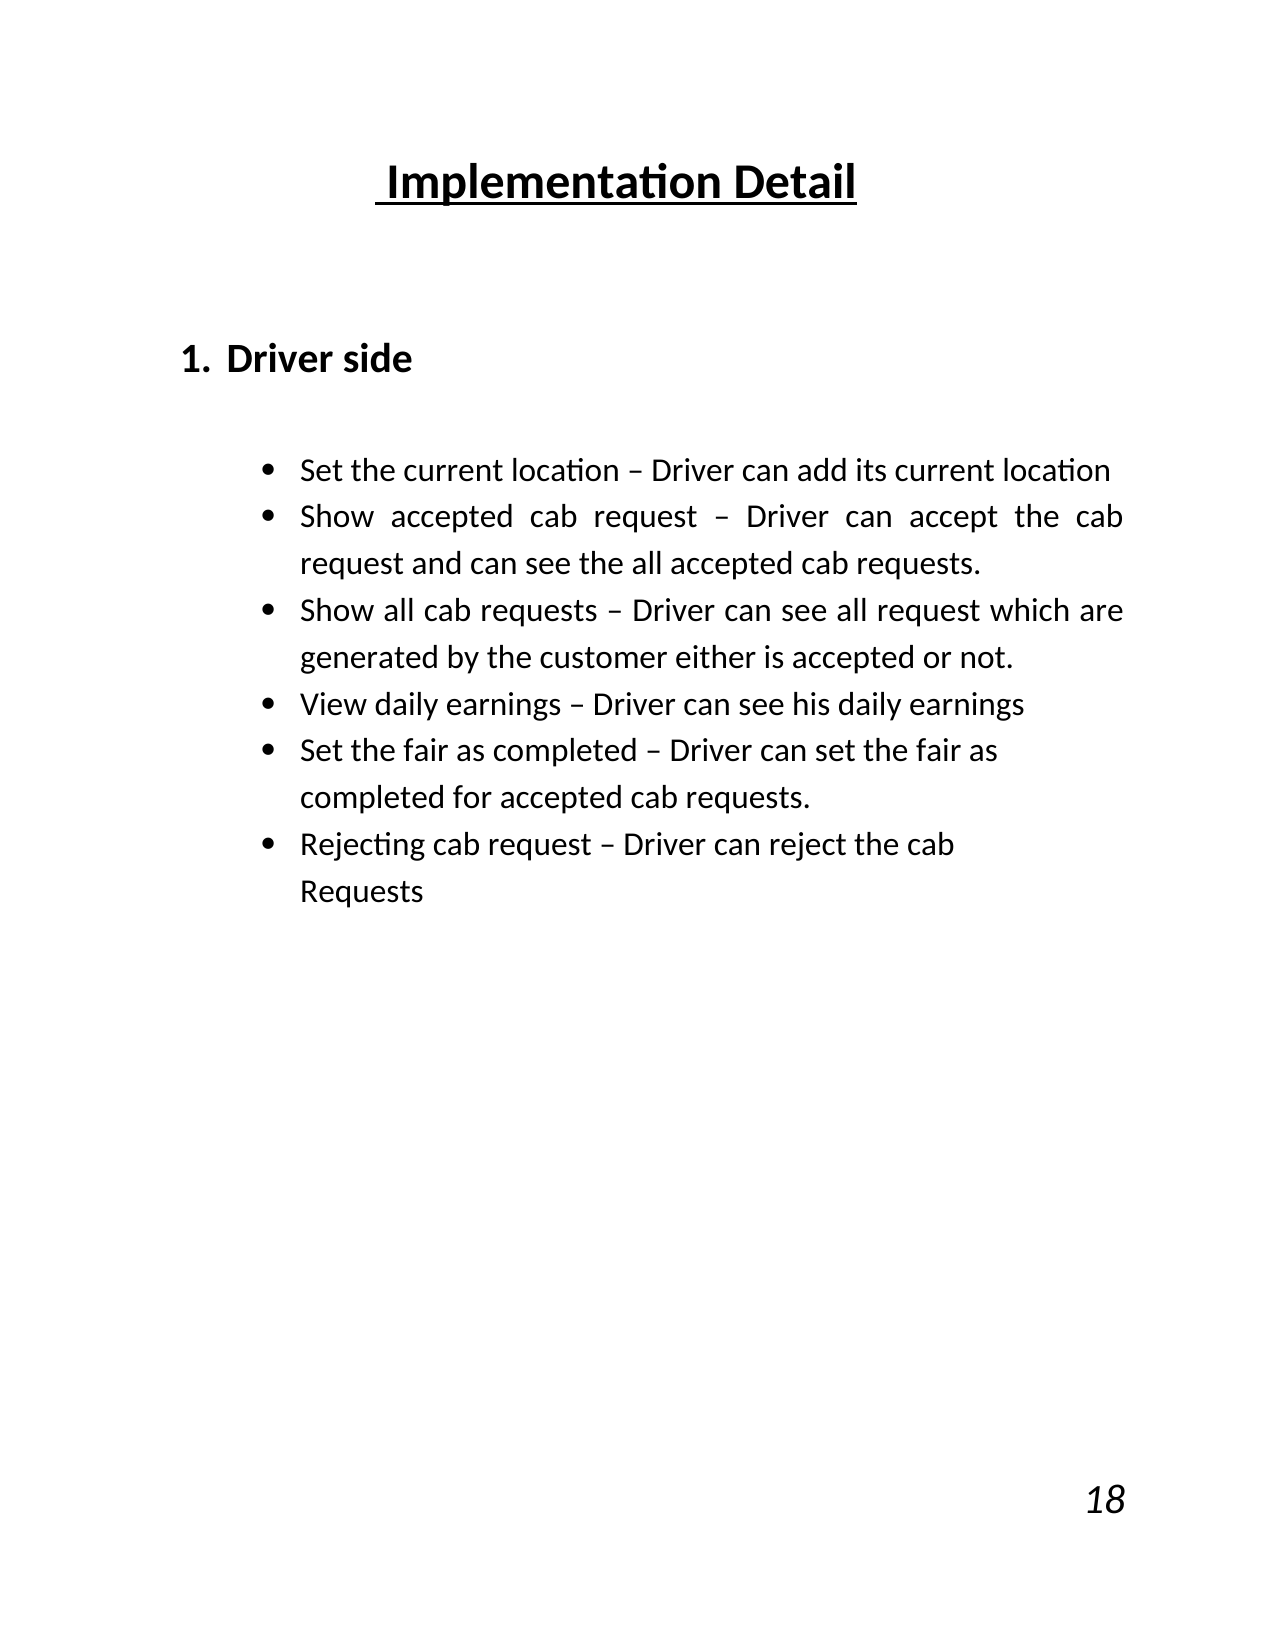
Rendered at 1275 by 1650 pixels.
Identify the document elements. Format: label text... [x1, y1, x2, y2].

list Show accepted cab request – Driver can accept the cab request and can see the all accepted cab requests. [262, 496, 1125, 583]
list View daily earnings – Driver can see his daily earnings [262, 683, 1125, 723]
list Driver side [179, 332, 1125, 383]
list Show all cab requests – Driver can see all request which are generated by the customer either is accepted or not. [262, 589, 1125, 677]
list Rejecting cab request – Driver can reject the cab [262, 823, 1125, 864]
list Requests [300, 870, 1125, 910]
list Set the fair as completed – Driver can set the fair as completed for accepted cab requests. [262, 729, 1125, 817]
text Implementation Detail [375, 150, 1125, 211]
list Set the current location – Driver can add its current location [262, 449, 1125, 489]
